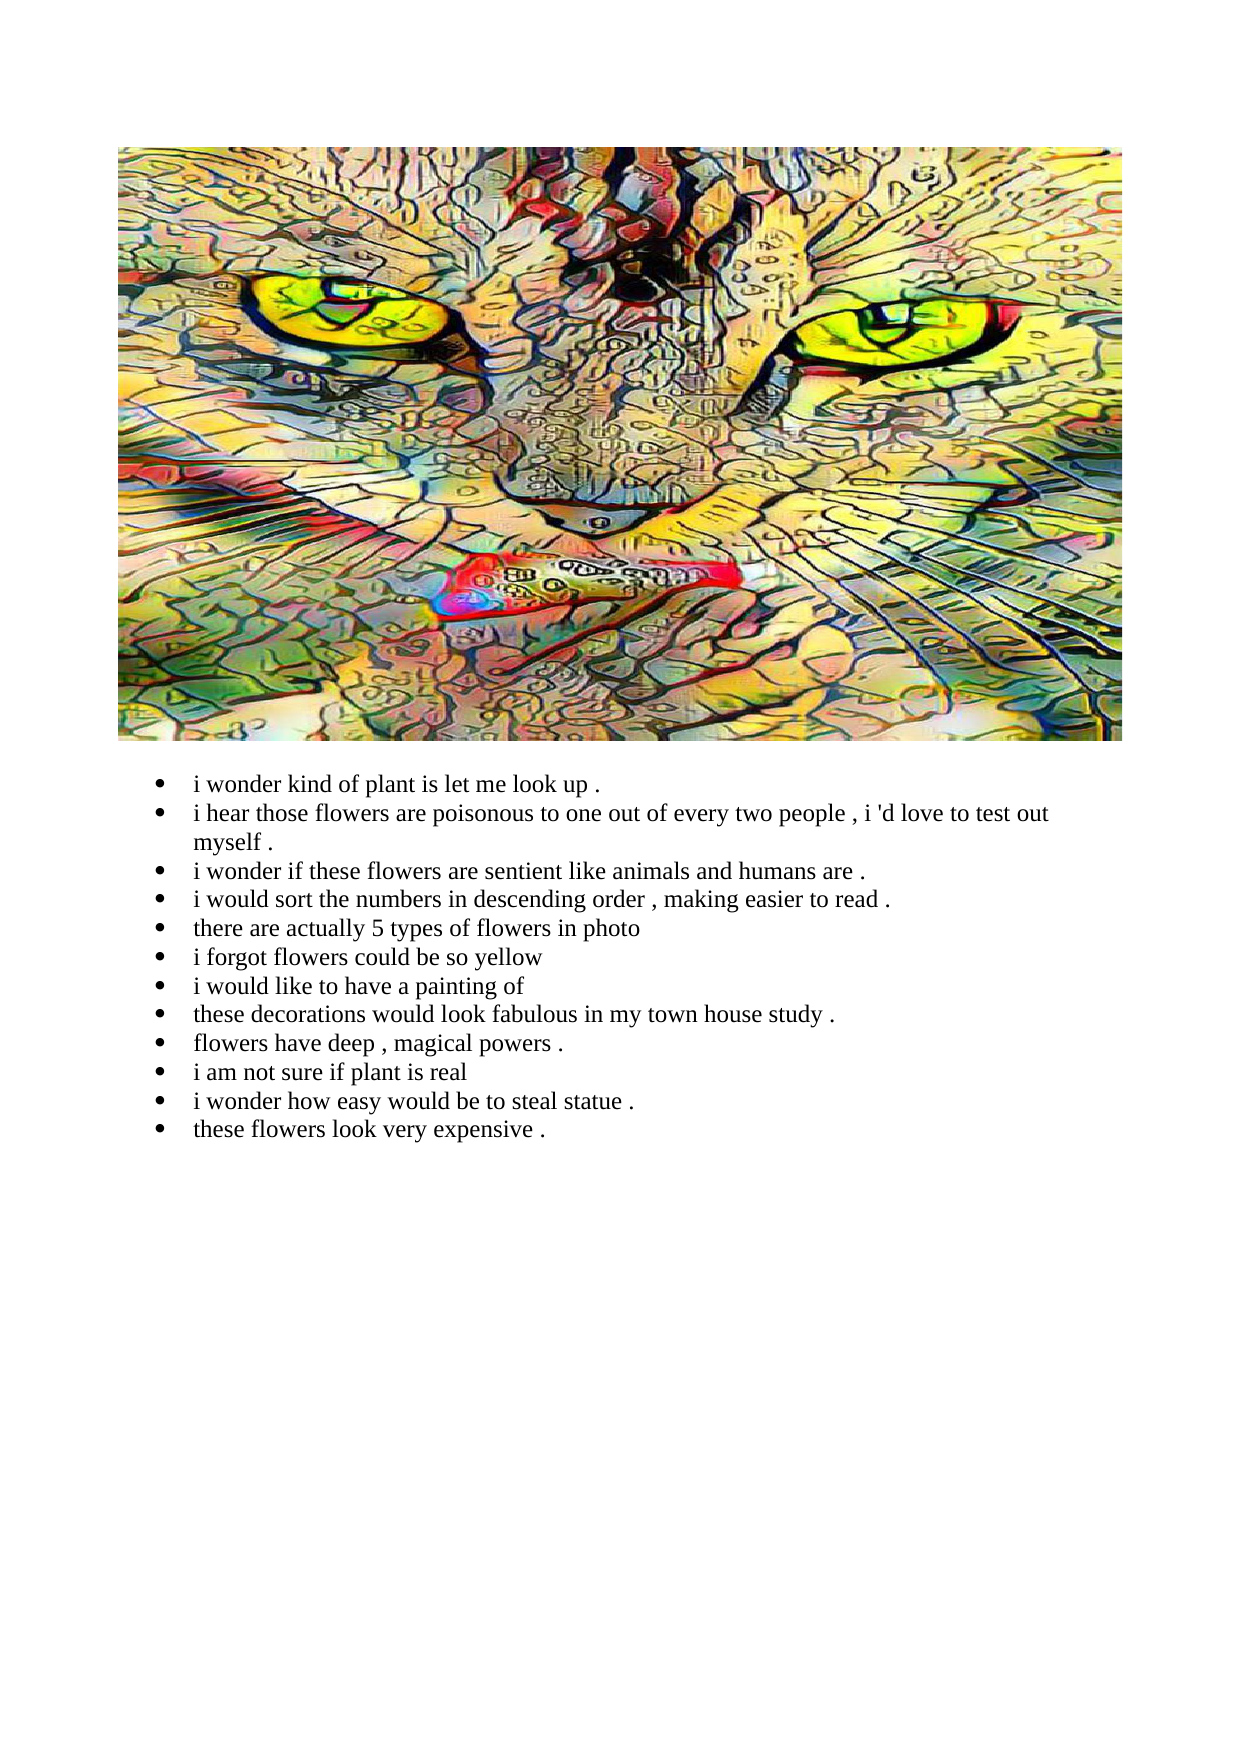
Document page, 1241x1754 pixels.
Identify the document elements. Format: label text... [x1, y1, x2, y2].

list i would sort the numbers in descending order , making easier to read . [156, 884, 1122, 913]
list i hear those flowers are poisonous to one out of every two people , i 'd love to test out myself . [156, 798, 1122, 856]
list i wonder how easy would be to steal statue . [156, 1086, 1122, 1114]
list these flowers look very expensive . [156, 1114, 1122, 1143]
list i would like to have a painting of [156, 971, 1122, 999]
list i wonder kind of plant is let me look up . [156, 769, 1122, 798]
list i wonder if these flowers are sentient like animals and humans are . [156, 856, 1122, 884]
list there are actually 5 types of flowers in photo [156, 913, 1122, 942]
picture [118, 147, 1123, 741]
list flowers have deep , magical powers . [156, 1028, 1122, 1057]
list these decorations would look fabulous in my town house study . [156, 999, 1122, 1028]
list i am not sure if plant is real [156, 1057, 1122, 1086]
list i forgot flowers could be so yellow [156, 942, 1122, 971]
